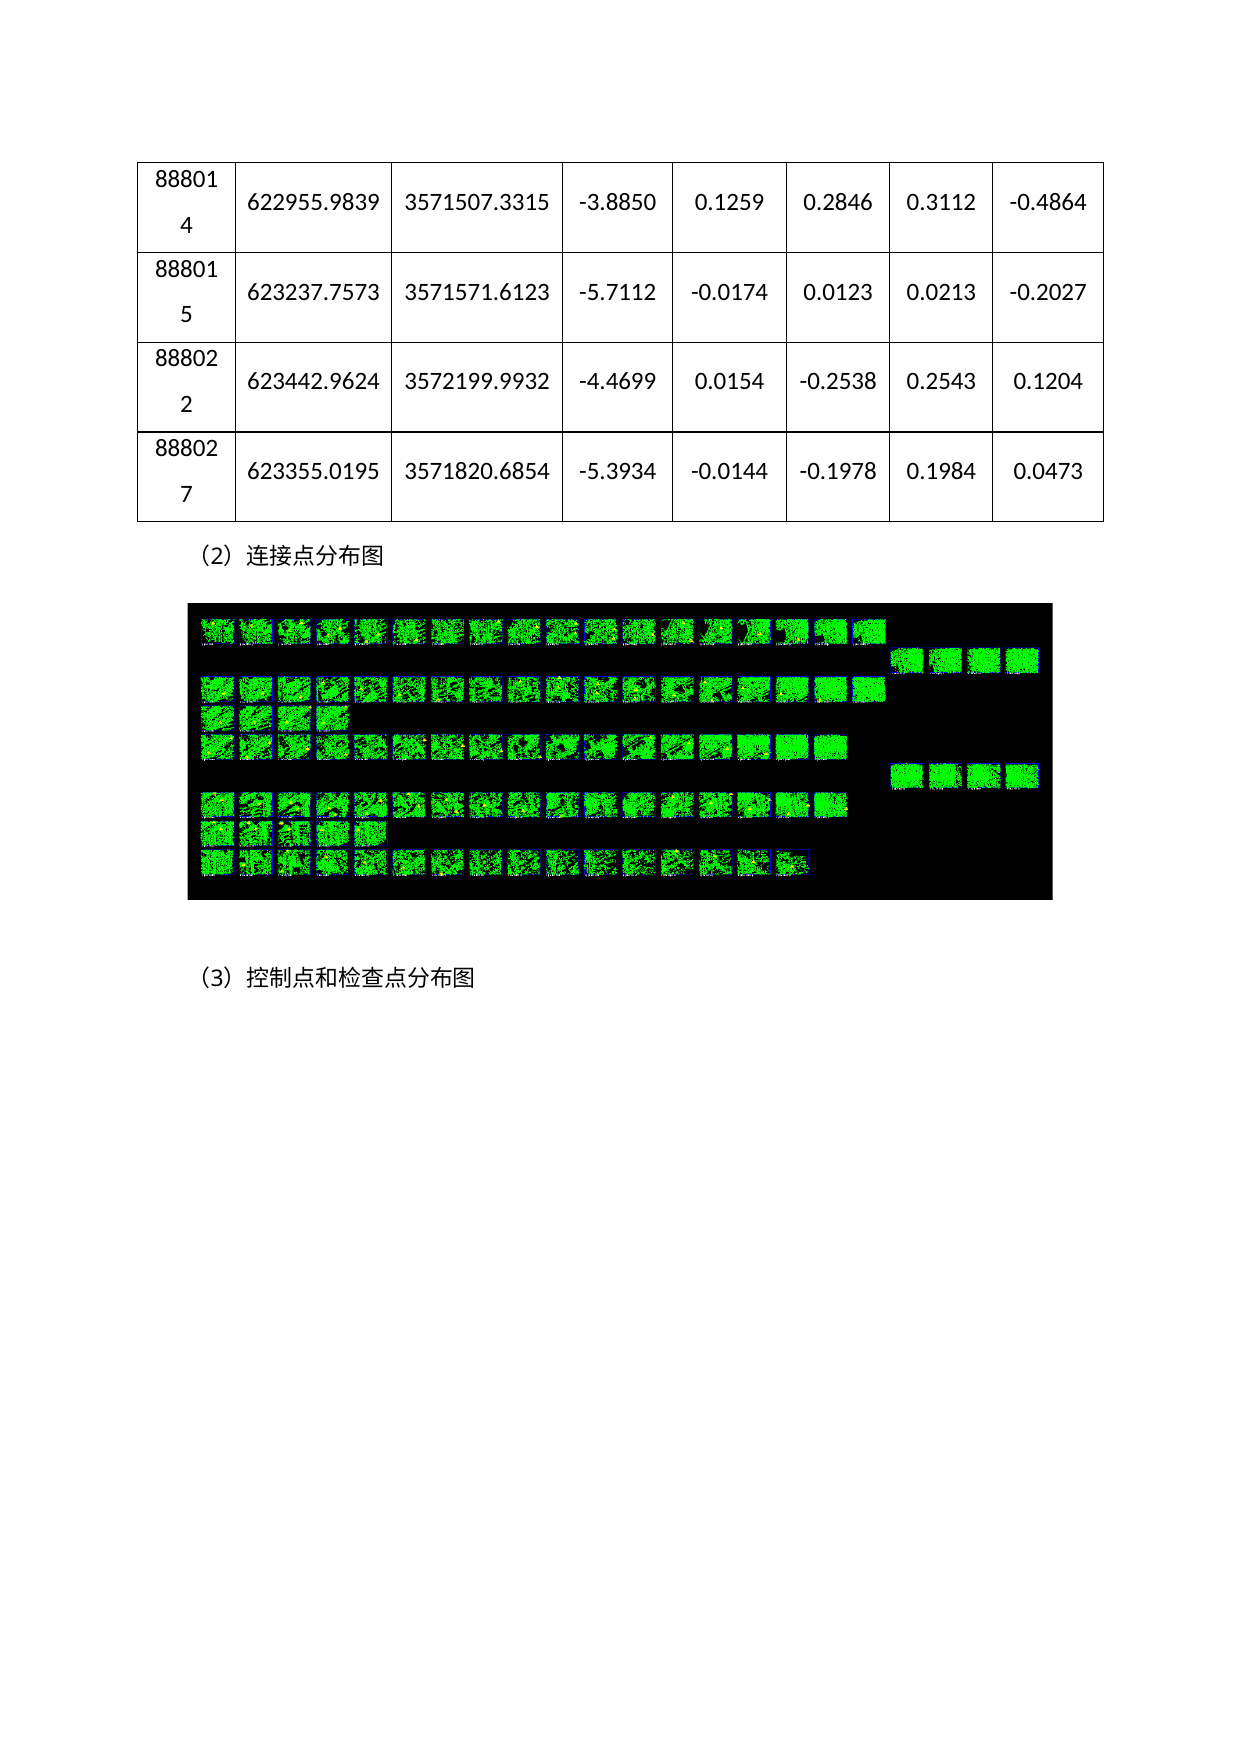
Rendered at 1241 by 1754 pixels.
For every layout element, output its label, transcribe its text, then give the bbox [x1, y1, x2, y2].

table_cell 0.3112 [890, 163, 992, 252]
table_cell -0.0144 [673, 433, 786, 521]
table_cell 888014 [138, 163, 235, 252]
table_cell -4.4699 [563, 343, 672, 431]
table_cell -0.4864 [993, 163, 1103, 252]
table_cell 888027 [138, 433, 235, 521]
table_cell 3571571.6123 [392, 253, 562, 342]
text （2）连接点分布图 [187, 522, 1053, 587]
table_cell -0.1978 [787, 433, 889, 521]
table_cell 0.1204 [993, 343, 1103, 431]
table_cell 888022 [138, 343, 235, 431]
table_cell -5.7112 [563, 253, 672, 342]
table_cell 3572199.9932 [392, 343, 562, 431]
table_cell -0.2027 [993, 253, 1103, 342]
table_cell 0.0154 [673, 343, 786, 431]
table_cell 622955.9839 [236, 163, 391, 252]
table_cell 0.1259 [673, 163, 786, 252]
table_cell 623442.9624 [236, 343, 391, 431]
table_cell -5.3934 [563, 433, 672, 521]
table_cell 888015 [138, 253, 235, 342]
picture [187, 603, 1053, 900]
table_cell 0.0213 [890, 253, 992, 342]
table_cell 0.0123 [787, 253, 889, 342]
table_cell 3571507.3315 [392, 163, 562, 252]
table_cell -3.8850 [563, 163, 672, 252]
table_cell 0.2846 [787, 163, 889, 252]
table_cell 623355.0195 [236, 433, 391, 521]
text （3）控制点和检查点分布图 [187, 944, 1053, 1009]
table_cell -0.0174 [673, 253, 786, 342]
table_cell 623237.7573 [236, 253, 391, 342]
table_cell 0.1984 [890, 433, 992, 521]
table_cell 0.2543 [890, 343, 992, 431]
table_cell -0.2538 [787, 343, 889, 431]
table_cell 3571820.6854 [392, 433, 562, 521]
table_cell 0.0473 [993, 433, 1103, 521]
